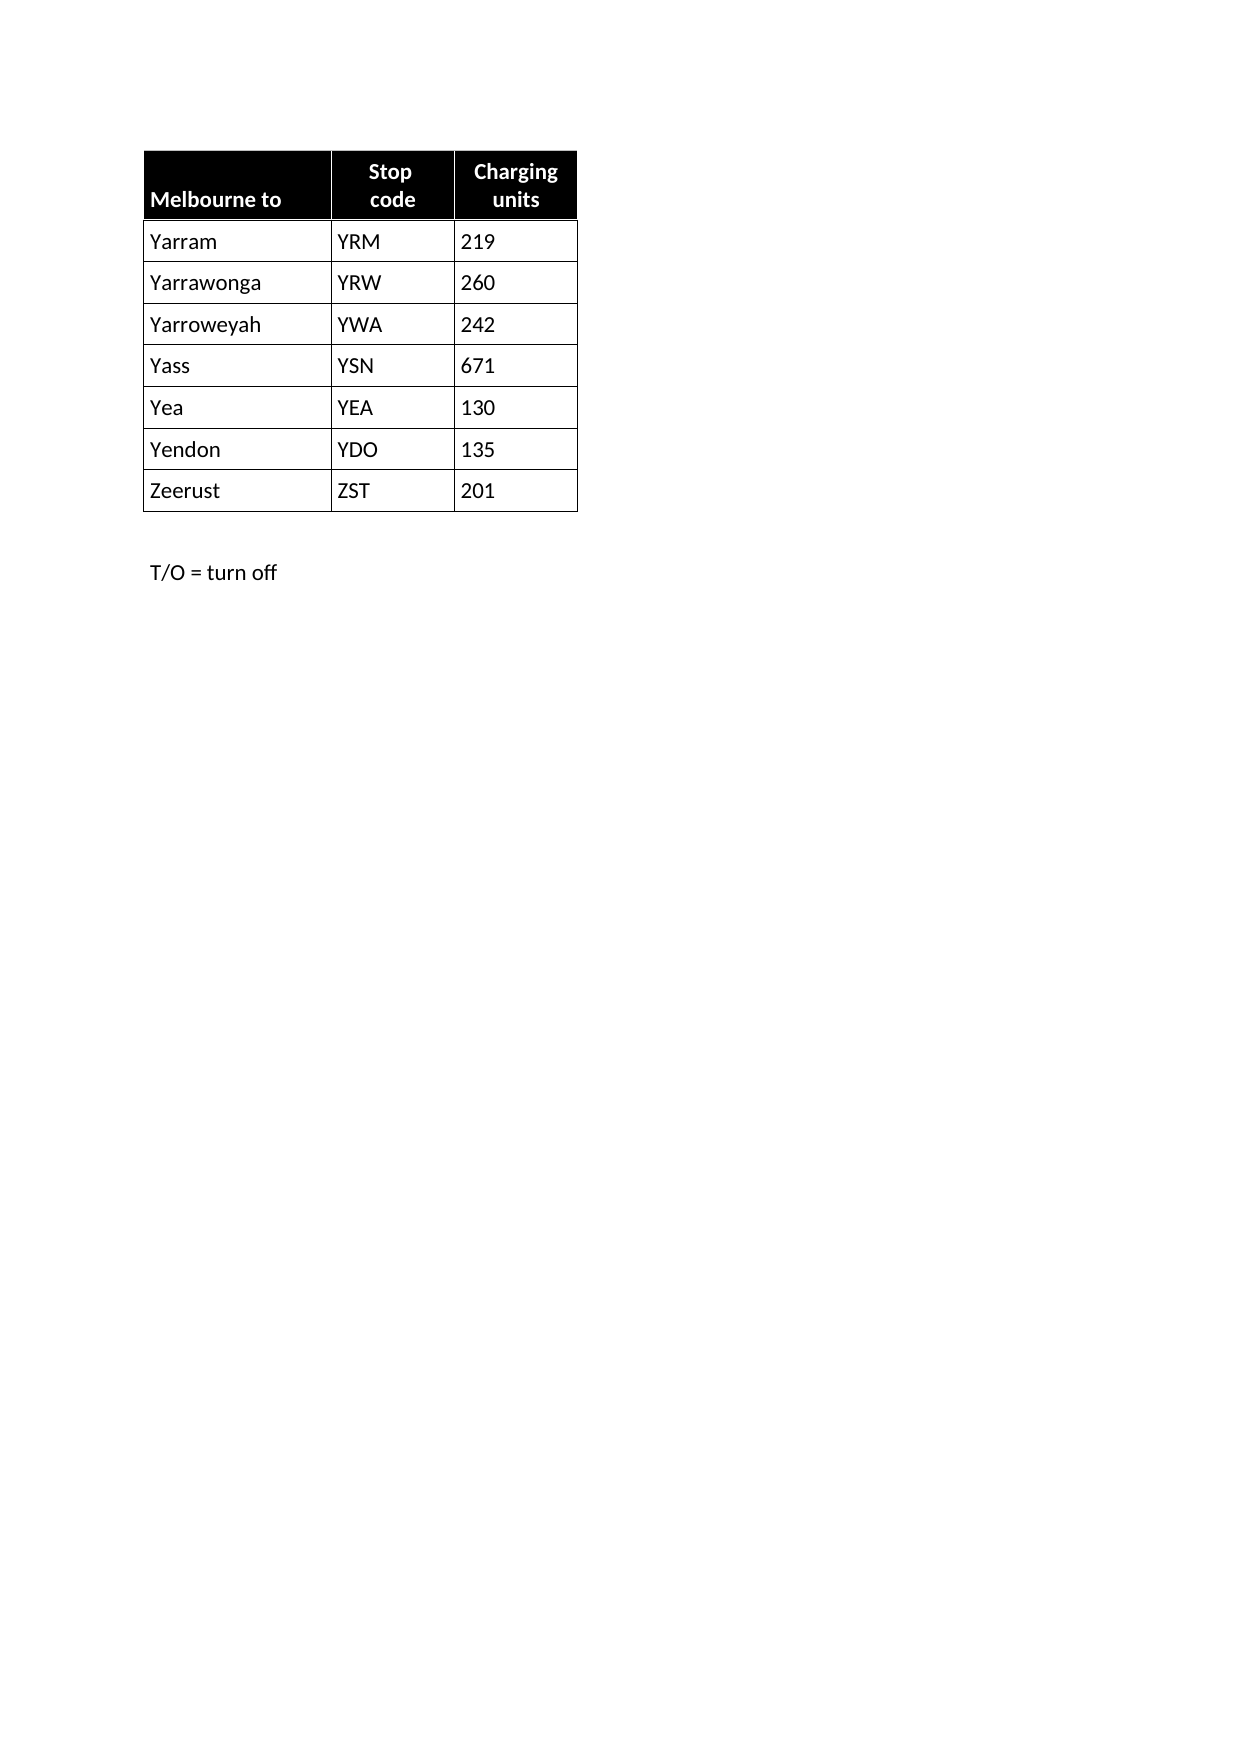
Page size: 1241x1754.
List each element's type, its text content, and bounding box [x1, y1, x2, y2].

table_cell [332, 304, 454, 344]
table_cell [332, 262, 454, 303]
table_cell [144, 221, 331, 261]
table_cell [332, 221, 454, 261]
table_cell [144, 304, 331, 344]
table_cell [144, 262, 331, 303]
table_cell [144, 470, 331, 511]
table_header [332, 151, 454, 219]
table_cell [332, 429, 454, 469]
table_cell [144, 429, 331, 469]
text T/O = turn off [150, 558, 583, 586]
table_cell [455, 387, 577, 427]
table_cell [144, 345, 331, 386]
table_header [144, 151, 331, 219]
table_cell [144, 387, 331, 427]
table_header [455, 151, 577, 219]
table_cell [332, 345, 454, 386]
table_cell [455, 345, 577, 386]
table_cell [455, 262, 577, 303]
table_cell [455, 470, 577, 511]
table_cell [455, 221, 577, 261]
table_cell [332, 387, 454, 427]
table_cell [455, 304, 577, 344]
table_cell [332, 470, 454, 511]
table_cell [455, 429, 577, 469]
